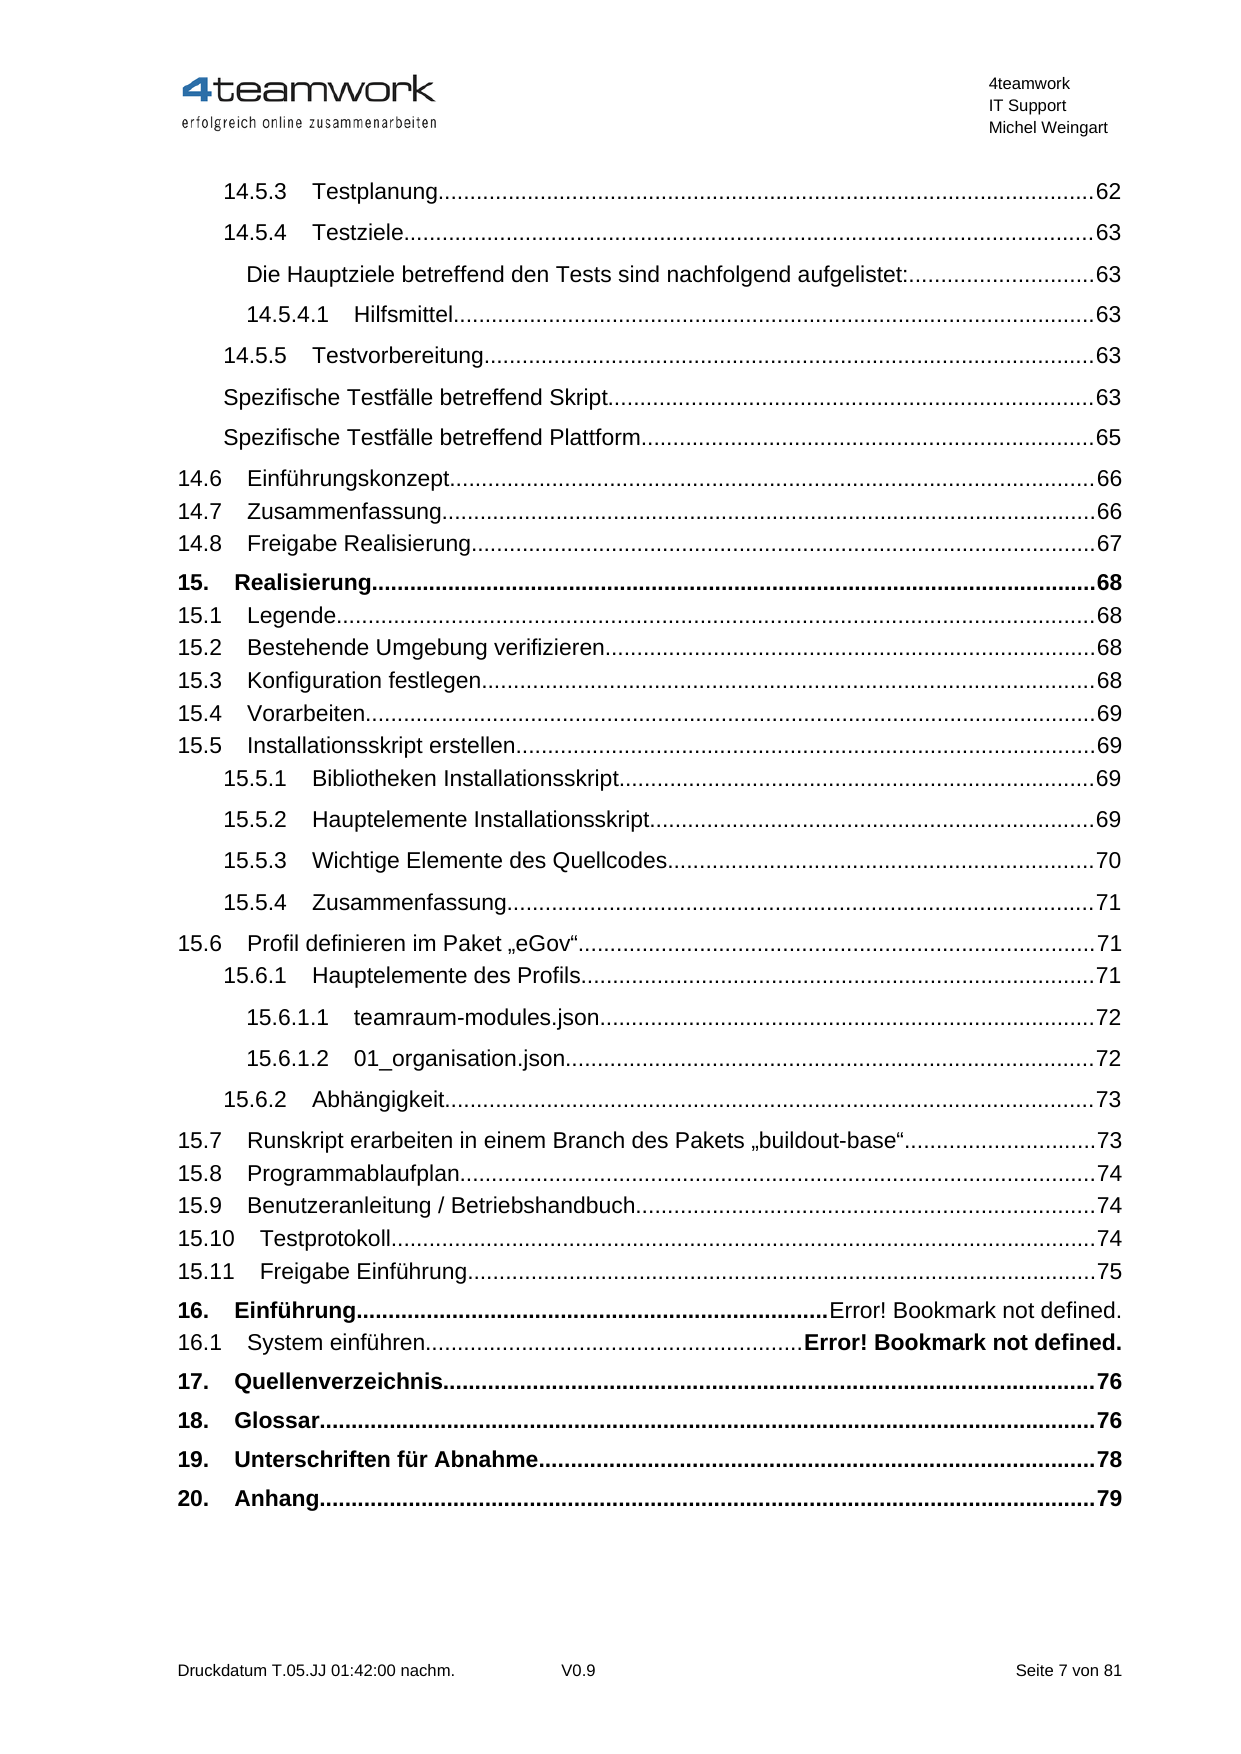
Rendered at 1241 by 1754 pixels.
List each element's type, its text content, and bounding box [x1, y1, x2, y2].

text 15.4 Vorarbeiten 69 [177, 699, 1122, 726]
text 18. Glossar 76 [177, 1407, 1122, 1433]
text 15.6.1 Hauptelemente des Profils 71 [223, 962, 1122, 989]
text 15.5.2 Hauptelemente Installationsskript 69 [223, 806, 1122, 832]
text 15.2 Bestehende Umgebung verifizieren 68 [177, 634, 1122, 661]
text 15.5 Installationsskript erstellen 69 [177, 732, 1122, 758]
text 14.6 Einführungskonzept 66 [177, 465, 1122, 491]
text 16. Einführung Error! Bookmark not defined. [177, 1297, 1122, 1323]
text Spezifische Testfälle betreffend Plattform 65 [223, 424, 1122, 451]
text 14.5.3 Testplanung 62 [223, 178, 1122, 204]
text 15.6 Profil definieren im Paket „eGov“ 71 [177, 930, 1122, 956]
text 15. Realisierung 68 [177, 569, 1122, 595]
text 19. Unterschriften für Abnahme 78 [177, 1446, 1122, 1472]
text 15.5.4 Zusammenfassung 71 [223, 888, 1122, 915]
text 14.8 Freigabe Realisierung 67 [177, 530, 1122, 557]
text 15.6.2 Abhängigkeit 73 [223, 1086, 1122, 1112]
text 14.5.5 Testvorbereitung 63 [223, 342, 1122, 369]
picture [177, 69, 440, 134]
text 15.5.3 Wichtige Elemente des Quellcodes 70 [223, 847, 1122, 873]
text 14.5.4 Testziele 63 [223, 219, 1122, 246]
text 15.7 Runskript erarbeiten in einem Branch des Pakets „buildout-base“ 73 [177, 1127, 1122, 1154]
text 20. Anhang 79 [177, 1484, 1122, 1511]
text Die Hauptziele betreffend den Tests sind nachfolgend aufgelistet: 63 [246, 261, 1122, 287]
text 14.5.4.1 Hilfsmittel 63 [246, 301, 1122, 328]
text 15.8 Programmablaufplan 74 [177, 1160, 1122, 1186]
text 15.10 Testprotokoll 74 [177, 1225, 1122, 1251]
text Spezifische Testfälle betreffend Skript 63 [223, 384, 1122, 410]
text 15.5.1 Bibliotheken Installationsskript 69 [223, 765, 1122, 791]
text 14.7 Zusammenfassung 66 [177, 498, 1122, 524]
text 15.9 Benutzeranleitung / Betriebshandbuch 74 [177, 1192, 1122, 1219]
text 16.1 System einführen Error! Bookmark not defined. [177, 1329, 1122, 1356]
text 15.11 Freigabe Einführung 75 [177, 1258, 1122, 1284]
text 15.3 Konfiguration festlegen 68 [177, 667, 1122, 693]
text 15.1 Legende 68 [177, 602, 1122, 628]
text 15.6.1.1 teamraum-modules.json 72 [246, 1003, 1122, 1030]
text 15.6.1.2 01_organisation.json 72 [246, 1045, 1122, 1071]
text 17. Quellenverzeichnis 76 [177, 1368, 1122, 1394]
